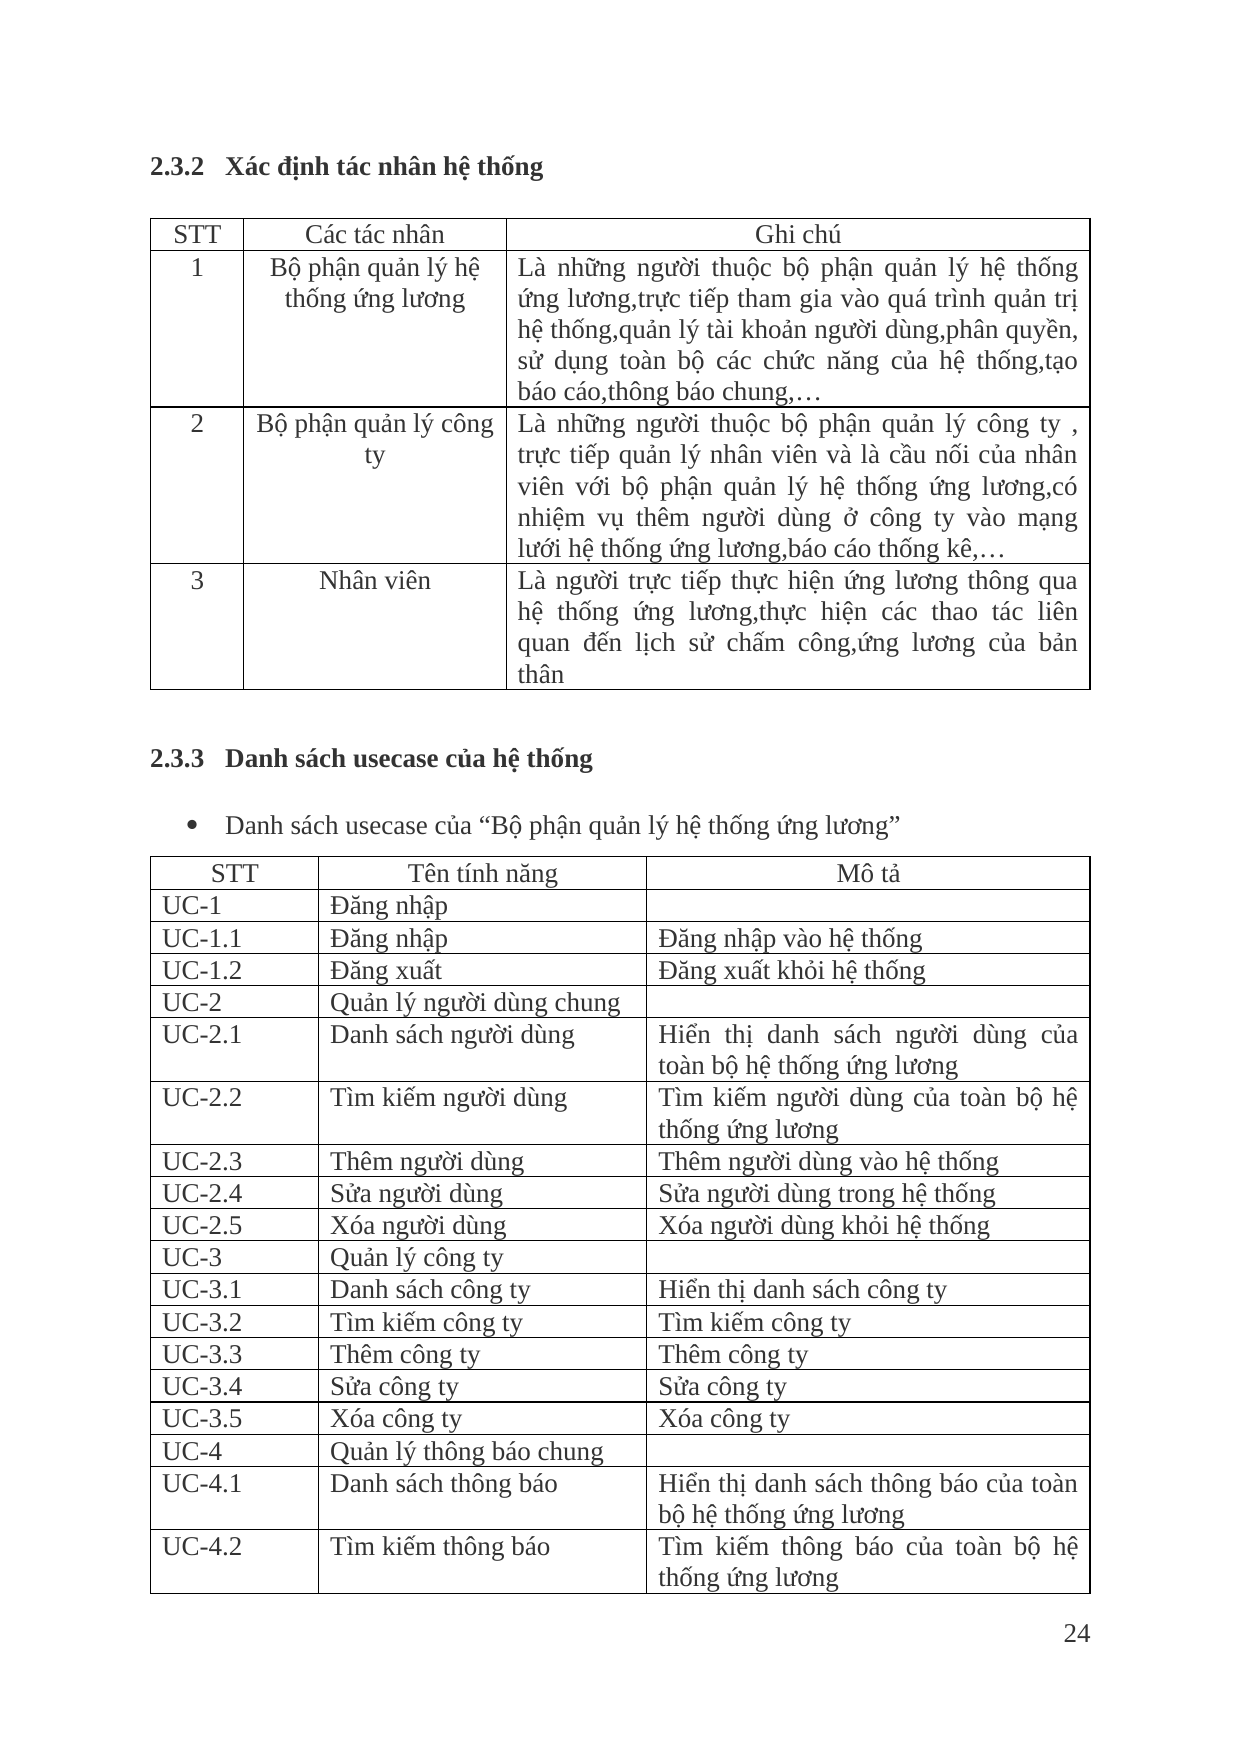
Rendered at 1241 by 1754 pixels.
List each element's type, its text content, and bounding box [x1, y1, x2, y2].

subtitle Danh sách usecase của hệ thống [150, 742, 1090, 773]
table_cell UC-2.4 [151, 1177, 318, 1208]
table_cell [647, 890, 1089, 921]
table_cell Tìm kiếm người dùng [319, 1082, 646, 1144]
table_header STT [151, 219, 243, 250]
table_cell Thêm người dùng [319, 1145, 646, 1176]
table_cell Là những người thuộc bộ phận quản lý hệ thống ứng lương,trực tiếp tham gia vào quá trình quản trị hệ thống,quản lý tài khoản người dùng,phân quyền, sử dụng toàn bộ các chức năng của hệ thống,tạo báo cáo,thông báo chung,… [507, 251, 1089, 406]
table_cell UC-2.2 [151, 1082, 318, 1144]
table_cell [647, 1435, 1089, 1466]
table_cell Tìm kiếm công ty [647, 1306, 1089, 1337]
table_header Tên tính năng [319, 857, 646, 888]
table_cell UC-3.2 [151, 1306, 318, 1337]
table_cell Tìm kiếm thông báo của toàn bộ hệ thống ứng lương [647, 1530, 1089, 1592]
table_cell Thêm công ty [319, 1338, 646, 1369]
table_cell UC-3.5 [151, 1403, 318, 1433]
table_header Các tác nhân [244, 219, 506, 250]
table_cell UC-3 [151, 1241, 318, 1273]
table_cell Tìm kiếm người dùng của toàn bộ hệ thống ứng lương [647, 1082, 1089, 1144]
table_cell Tìm kiếm công ty [319, 1306, 646, 1337]
table_cell UC-1 [151, 890, 318, 921]
table_cell UC-2.5 [151, 1209, 318, 1240]
table_cell UC-1.2 [151, 954, 318, 985]
table_cell Đăng nhập vào hệ thống [647, 922, 1089, 953]
table_cell Tìm kiếm thông báo [319, 1530, 646, 1592]
table_cell Là người trực tiếp thực hiện ứng lương thông qua hệ thống ứng lương,thực hiện các thao tác liên quan đến lịch sử chấm công,ứng lương của bản thân [507, 564, 1089, 689]
table_header STT [151, 857, 318, 888]
table_cell Bộ phận quản lý công ty [244, 408, 506, 563]
table_cell Đăng nhập [319, 890, 646, 921]
table_cell UC-3.3 [151, 1338, 318, 1369]
table_cell [647, 1241, 1089, 1273]
table_cell UC-4.1 [151, 1467, 318, 1529]
table_cell Hiển thị danh sách thông báo của toàn bộ hệ thống ứng lương [647, 1467, 1089, 1529]
table_cell Sửa người dùng [319, 1177, 646, 1208]
table_cell UC-2.3 [151, 1145, 318, 1176]
table_cell Đăng nhập [319, 922, 646, 953]
table_cell 3 [151, 564, 243, 689]
table_cell UC-4 [151, 1435, 318, 1466]
table_cell Bộ phận quản lý hệ thống ứng lương [244, 251, 506, 406]
table_cell [647, 986, 1089, 1017]
table_cell Sửa công ty [647, 1370, 1089, 1401]
table_cell UC-3.4 [151, 1370, 318, 1401]
table_cell Quản lý thông báo chung [319, 1435, 646, 1466]
table_cell Sửa người dùng trong hệ thống [647, 1177, 1089, 1208]
table_cell Danh sách thông báo [319, 1467, 646, 1529]
table_cell Danh sách người dùng [319, 1018, 646, 1081]
table_cell Xóa người dùng [319, 1209, 646, 1240]
table_cell Hiển thị danh sách công ty [647, 1274, 1089, 1305]
table_cell Sửa công ty [319, 1370, 646, 1401]
table_cell Thêm người dùng vào hệ thống [647, 1145, 1089, 1176]
table_cell Quản lý người dùng chung [319, 986, 646, 1017]
table_cell UC-4.2 [151, 1530, 318, 1592]
table_cell 1 [151, 251, 243, 406]
table_cell UC-2.1 [151, 1018, 318, 1081]
table_cell Hiển thị danh sách người dùng của toàn bộ hệ thống ứng lương [647, 1018, 1089, 1081]
table_cell Xóa công ty [319, 1403, 646, 1433]
table_cell Danh sách công ty [319, 1274, 646, 1305]
table_cell Đăng xuất khỏi hệ thống [647, 954, 1089, 985]
table_cell Quản lý công ty [319, 1241, 646, 1273]
table_cell Đăng xuất [319, 954, 646, 985]
table_cell Thêm công ty [647, 1338, 1089, 1369]
table_cell UC-3.1 [151, 1274, 318, 1305]
table_cell Xóa người dùng khỏi hệ thống [647, 1209, 1089, 1240]
table_header Ghi chú [507, 219, 1089, 250]
table_cell UC-2 [151, 986, 318, 1017]
table_cell Xóa công ty [647, 1403, 1089, 1433]
table_cell Nhân viên [244, 564, 506, 689]
table_cell UC-1.1 [151, 922, 318, 953]
table_cell Là những người thuộc bộ phận quản lý công ty , trực tiếp quản lý nhân viên và là cầu nối của nhân viên với bộ phận quản lý hệ thống ứng lương,có nhiệm vụ thêm người dùng ở công ty vào mạng lưới hệ thống ứng lương,báo cáo thống kê,… [507, 408, 1089, 563]
subtitle Xác định tác nhân hệ thống [150, 150, 1090, 181]
list Danh sách usecase của “Bộ phận quản lý hệ thống ứng lương” [187, 809, 1090, 841]
table_cell 2 [151, 408, 243, 563]
table_header Mô tả [647, 857, 1089, 888]
